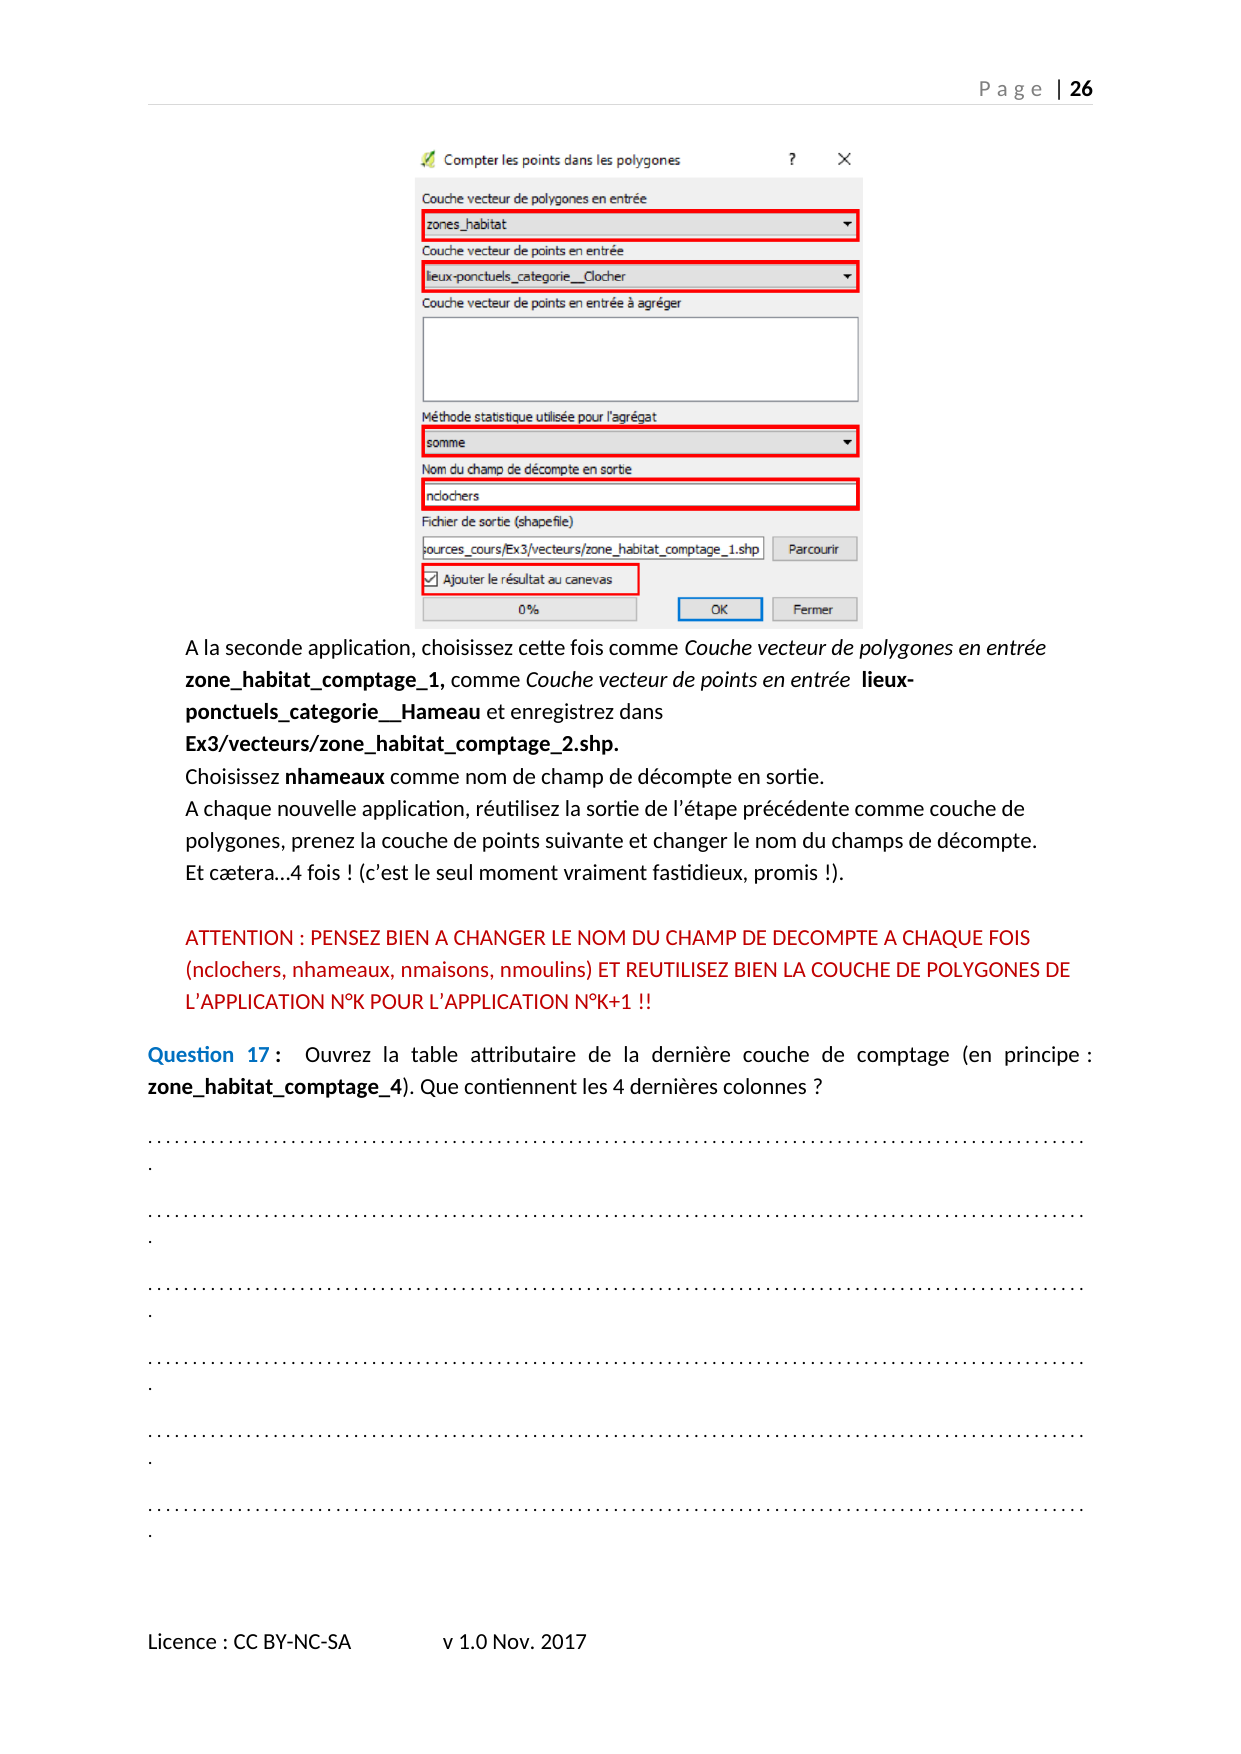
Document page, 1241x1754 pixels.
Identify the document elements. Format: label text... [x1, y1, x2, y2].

list ATTENTION : PENSEZ BIEN A CHANGER LE NOM DU CHAMP DE DECOMPTE A CHAQUE FOIS (nclochers, nhameaux, nmaisons, nmoulins) ET REUTILISEZ BIEN LA COUCHE DE POLYGONES DE L’APPLICATION N°K POUR L’APPLICATION N°K+1 !! [185, 923, 1093, 1015]
list Choisissez nhameaux comme nom de champ de décompte en sortie. [185, 762, 1093, 790]
list A chaque nouvelle application, réutilisez la sortie de l’étape précédente comme couche de polygones, prenez la couche de points suivante et changer le nom du champs de décompte. [185, 794, 1093, 854]
picture [414, 147, 863, 629]
list Et cætera…4 fois ! (c’est le seul moment vraiment fastidieux, promis !). [185, 858, 1093, 886]
text . . . . . . . . . . . . . . . . . . . . . . . . . . . . . . . . . . . . . . . . . . . . . . . . . . . . . . . . . . . . . . . . . . . . . . . . . . . . . . . . . . . . . . . . . . . . . . . . . . . . . . . . . . [148, 1493, 1093, 1542]
text Question 17 : Ouvrez la table attributaire de la dernière couche de comptage (en principe : zone_habitat_comptage_4). Que contiennent les 4 dernières colonnes ? [148, 1040, 1093, 1100]
list A la seconde application, choisissez cette fois comme Couche vecteur de polygones en entrée zone_habitat_comptage_1, comme Couche vecteur de points en entrée lieux-ponctuels_categorie__Hameau et enregistrez dans Ex3/vecteurs/zone_habitat_comptage_2.shp. [185, 633, 1093, 758]
text . . . . . . . . . . . . . . . . . . . . . . . . . . . . . . . . . . . . . . . . . . . . . . . . . . . . . . . . . . . . . . . . . . . . . . . . . . . . . . . . . . . . . . . . . . . . . . . . . . . . . . . . . . [148, 1125, 1093, 1174]
text . . . . . . . . . . . . . . . . . . . . . . . . . . . . . . . . . . . . . . . . . . . . . . . . . . . . . . . . . . . . . . . . . . . . . . . . . . . . . . . . . . . . . . . . . . . . . . . . . . . . . . . . . . [148, 1419, 1093, 1469]
text . . . . . . . . . . . . . . . . . . . . . . . . . . . . . . . . . . . . . . . . . . . . . . . . . . . . . . . . . . . . . . . . . . . . . . . . . . . . . . . . . . . . . . . . . . . . . . . . . . . . . . . . . . [148, 1346, 1093, 1395]
text . . . . . . . . . . . . . . . . . . . . . . . . . . . . . . . . . . . . . . . . . . . . . . . . . . . . . . . . . . . . . . . . . . . . . . . . . . . . . . . . . . . . . . . . . . . . . . . . . . . . . . . . . . [148, 1272, 1093, 1322]
text . . . . . . . . . . . . . . . . . . . . . . . . . . . . . . . . . . . . . . . . . . . . . . . . . . . . . . . . . . . . . . . . . . . . . . . . . . . . . . . . . . . . . . . . . . . . . . . . . . . . . . . . . . [148, 1199, 1093, 1248]
